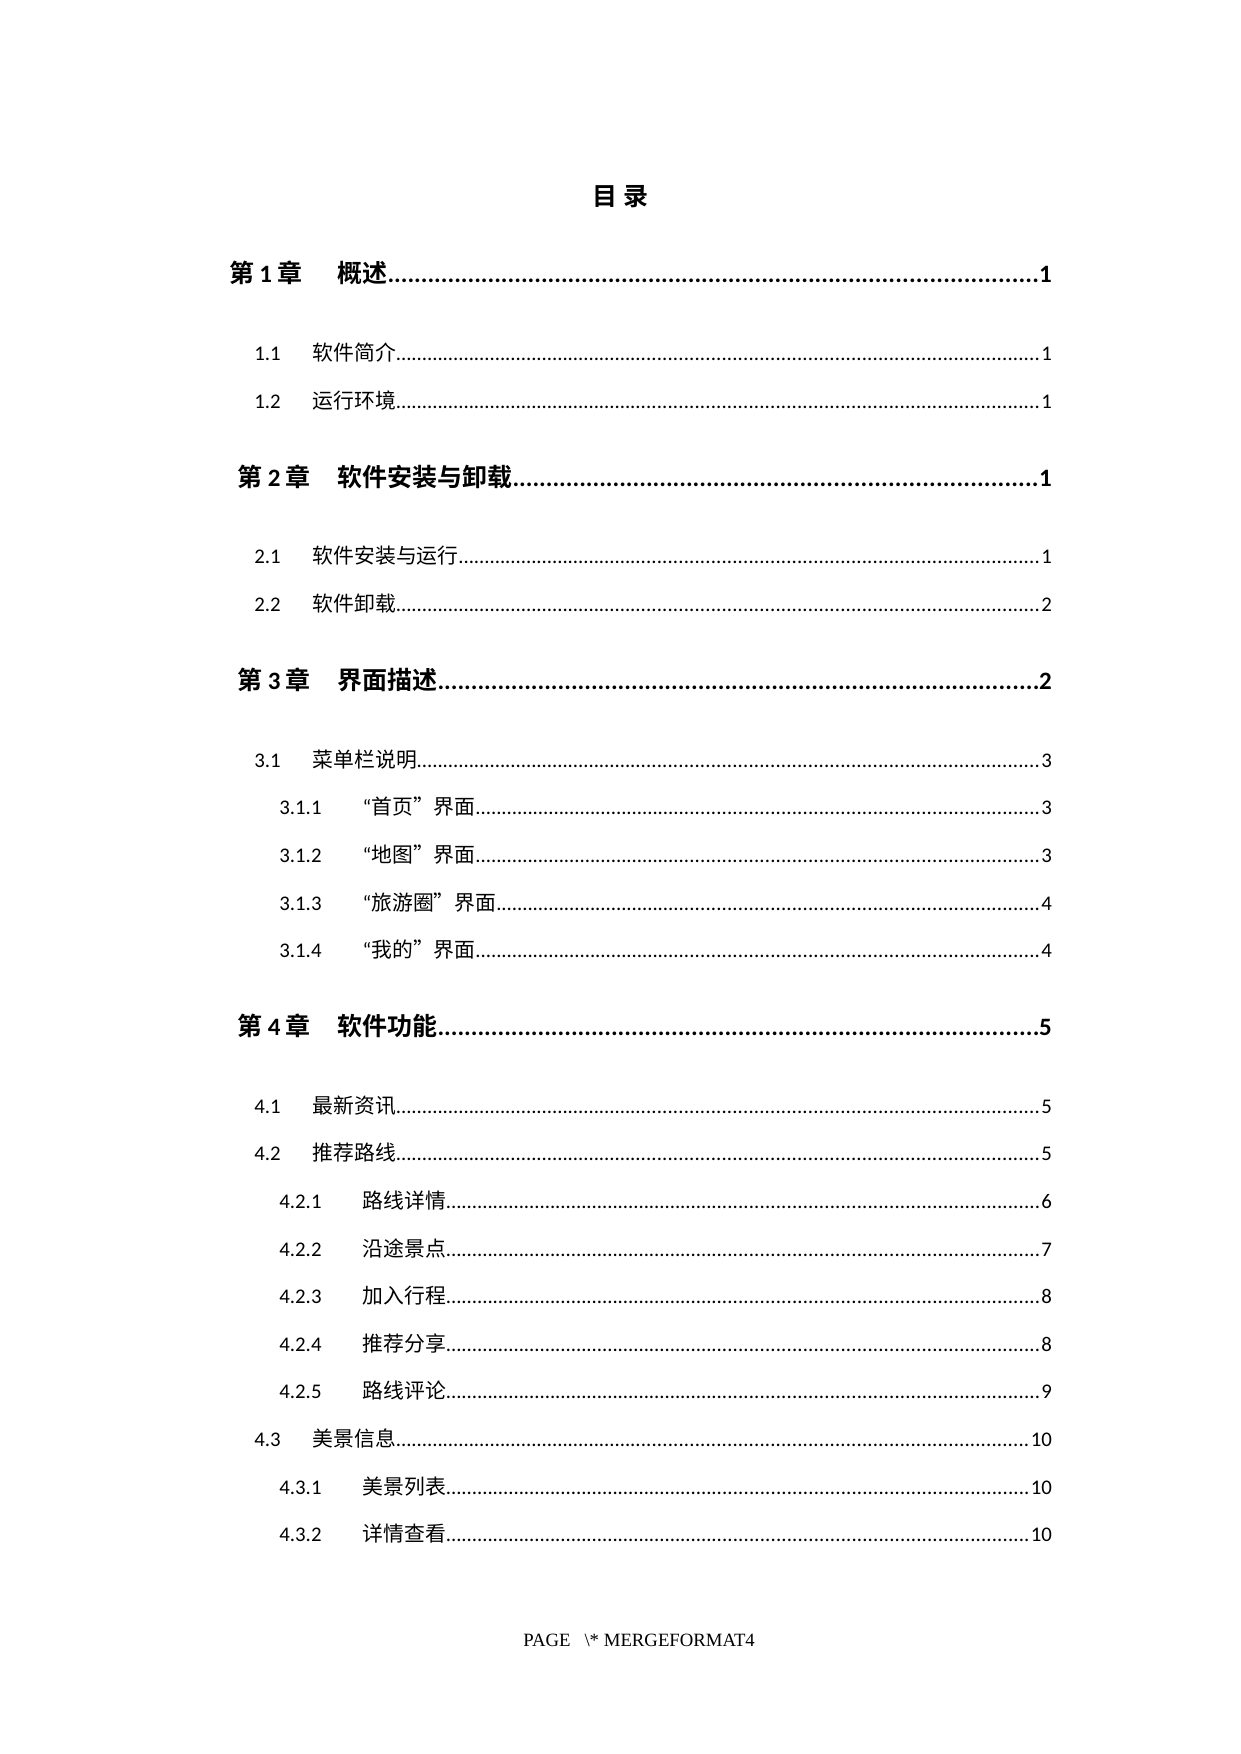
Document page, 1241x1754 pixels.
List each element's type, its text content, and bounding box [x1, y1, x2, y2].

text 4.2.4 推荐分享 8 [237, 1326, 1053, 1358]
text 第2章 软件安装与卸载 1 [187, 443, 1053, 508]
text 4.3 美景信息 10 [212, 1421, 1053, 1454]
text 2.1 软件安装与运行 1 [212, 538, 1053, 571]
text 1.2 运行环境 1 [212, 383, 1053, 415]
text 4.2.2 沿途景点 7 [237, 1231, 1053, 1263]
text 第3章 界面描述 2 [187, 646, 1053, 711]
text 3.1.4 “我的”界面 4 [237, 932, 1053, 965]
text 第4章 软件功能 5 [187, 992, 1053, 1057]
text 3.1.1 “首页”界面 3 [237, 789, 1053, 822]
text 第1章 概述 1 [187, 239, 1053, 304]
text 目 录 [187, 162, 1053, 227]
text 4.1 最新资讯 5 [212, 1088, 1053, 1120]
text 1.1 软件简介 1 [212, 335, 1053, 368]
text 3.1.2 “地图”界面 3 [237, 837, 1053, 869]
text 4.2 推荐路线 5 [212, 1136, 1053, 1168]
text 2.2 软件卸载 2 [212, 586, 1053, 618]
text 3.1.3 “旅游圈”界面 4 [237, 884, 1053, 917]
text 4.2.5 路线评论 9 [237, 1373, 1053, 1406]
text 4.2.3 加入行程 8 [237, 1278, 1053, 1311]
text 4.3.2 详情查看 10 [237, 1516, 1053, 1549]
text 4.2.1 路线详情 6 [237, 1183, 1053, 1216]
text 3.1 菜单栏说明 3 [212, 742, 1053, 774]
text 4.3.1 美景列表 10 [237, 1469, 1053, 1501]
